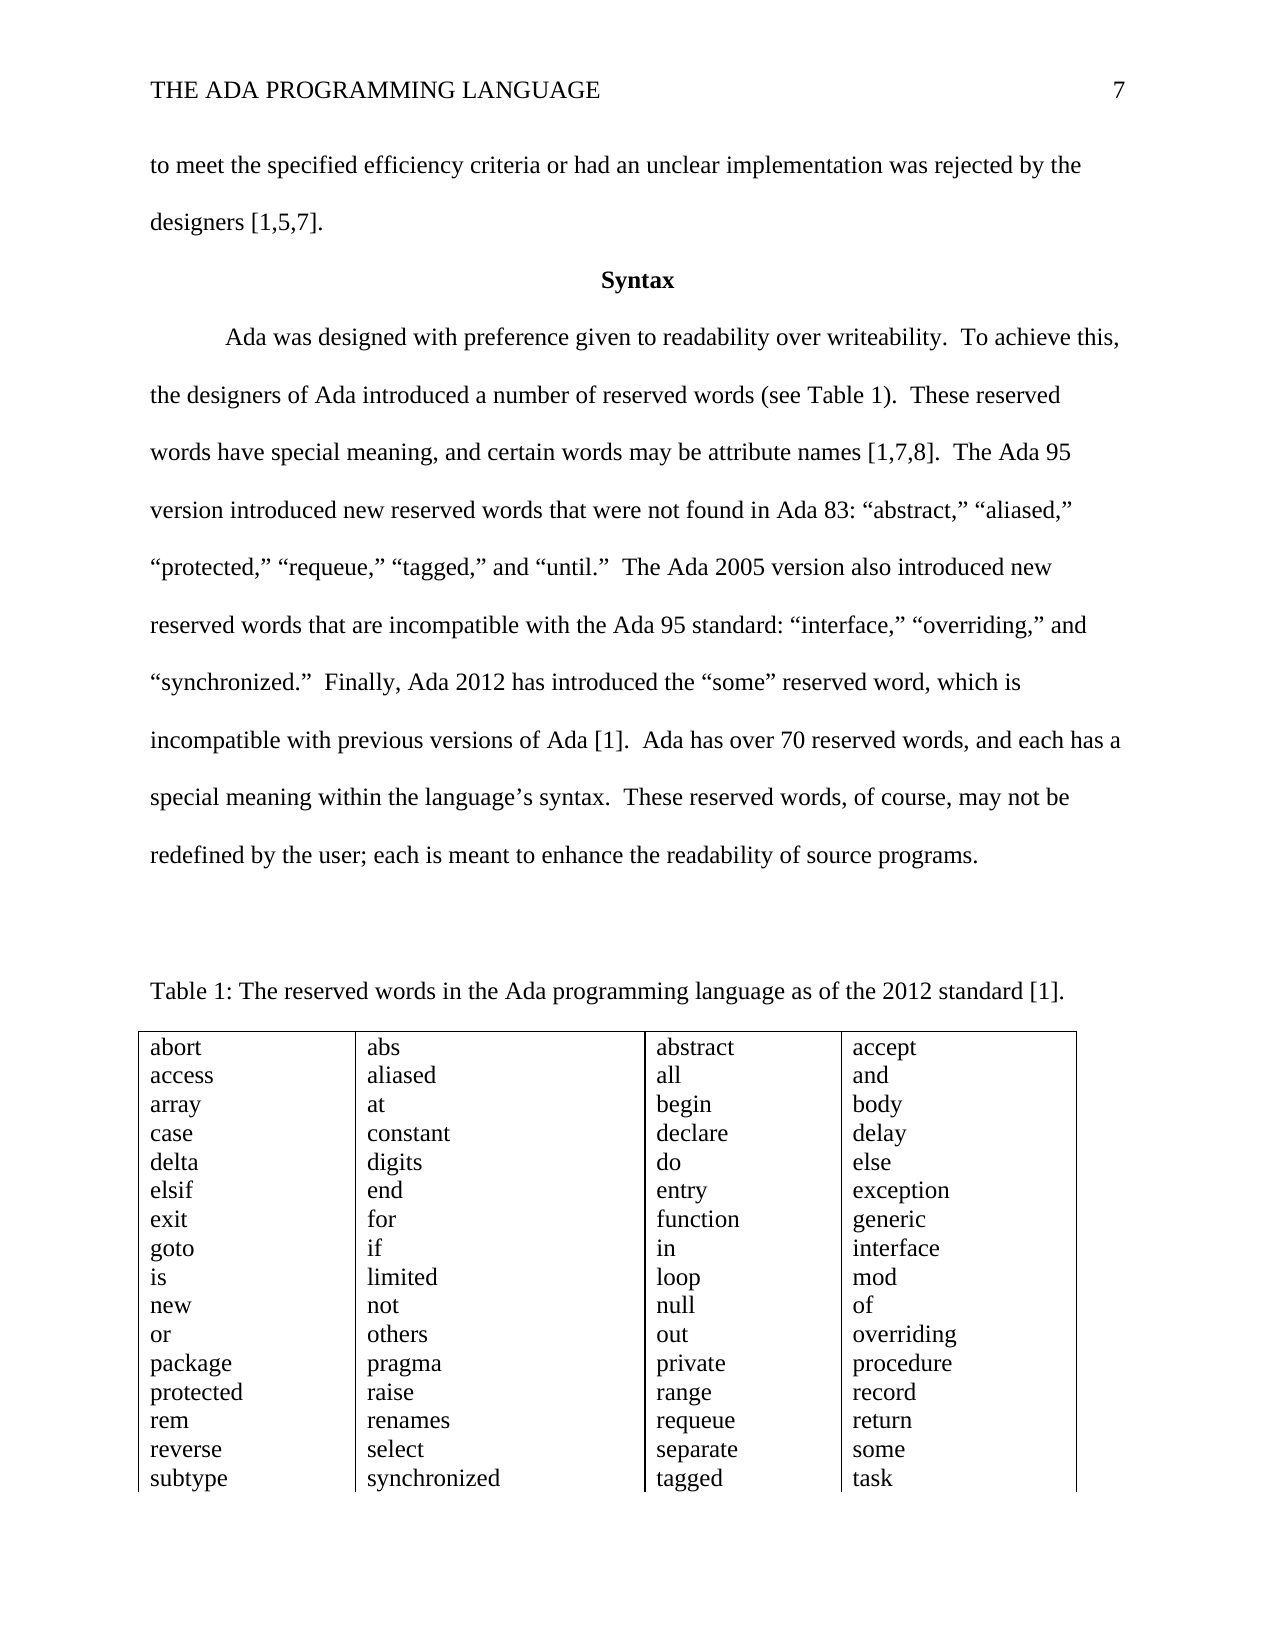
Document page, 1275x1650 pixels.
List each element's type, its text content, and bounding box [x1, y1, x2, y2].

table_cell do [646, 1147, 841, 1176]
table_cell abstract [646, 1032, 841, 1061]
table_cell reverse [139, 1434, 355, 1463]
table_cell constant [356, 1118, 644, 1147]
table_cell exception [842, 1176, 1076, 1204]
table_cell some [842, 1434, 1076, 1463]
table_cell loop [646, 1262, 841, 1291]
table_cell mod [842, 1262, 1076, 1291]
table_cell not [356, 1291, 644, 1319]
table_cell overriding [842, 1319, 1076, 1348]
table_cell delay [842, 1118, 1076, 1147]
table_cell task [842, 1463, 1076, 1492]
table_cell return [842, 1406, 1076, 1434]
table_cell interface [842, 1233, 1076, 1262]
table_cell select [356, 1434, 644, 1463]
table_cell separate [646, 1434, 841, 1463]
table_cell begin [646, 1089, 841, 1118]
table_cell aliased [356, 1061, 644, 1089]
table_cell renames [356, 1406, 644, 1434]
table_cell and [842, 1061, 1076, 1089]
table_cell others [356, 1319, 644, 1348]
table_cell null [646, 1291, 841, 1319]
table_cell body [842, 1089, 1076, 1118]
table_cell else [842, 1147, 1076, 1176]
table_cell is [139, 1262, 355, 1291]
table_cell private [646, 1348, 841, 1377]
table_cell in [646, 1233, 841, 1262]
table_cell digits [356, 1147, 644, 1176]
table_header Table 1: The reserved words in the Ada programming language as of the 2012 standard [1]. [139, 976, 1076, 1031]
table_cell declare [646, 1118, 841, 1147]
table_cell access [139, 1061, 355, 1089]
table_cell subtype [139, 1463, 355, 1492]
table_cell function [646, 1204, 841, 1233]
table_cell new [139, 1291, 355, 1319]
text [150, 150, 1125, 236]
table_cell of [842, 1291, 1076, 1319]
table_cell tagged [646, 1463, 841, 1492]
table_cell rem [139, 1406, 355, 1434]
table_cell limited [356, 1262, 644, 1291]
table_cell synchronized [356, 1463, 644, 1492]
table_cell case [139, 1118, 355, 1147]
table_cell goto [139, 1233, 355, 1262]
table_cell out [646, 1319, 841, 1348]
table_cell abort [139, 1032, 355, 1061]
table_cell for [356, 1204, 644, 1233]
table_cell entry [646, 1176, 841, 1204]
text Ada was designed with preference given to readability over writeability. To achieve this, the designers of Ada introduced a number of reserved words (see Table 1). These reserved words have special meaning, and certain words may be attribute names [1,7,8]. The Ada 95 version introduced new reserved words that were not found in Ada 83: “abstract,” “aliased,” “protected,” “requeue,” “tagged,” and “until.” The Ada 2005 version also introduced new reserved words that are incompatible with the Ada 95 standard: “interface,” “overriding,” and “synchronized.” Finally, Ada 2012 has introduced the “some” reserved word, which is incompatible with previous versions of Ada [1]. Ada has over 70 reserved words, and each has a special meaning within the language’s syntax. These reserved words, of course, may not be redefined by the user; each is meant to enhance the readability of source programs. [150, 322, 1125, 869]
table_cell exit [139, 1204, 355, 1233]
table_cell elsif [139, 1176, 355, 1204]
table_cell accept [842, 1032, 1076, 1061]
table_cell delta [139, 1147, 355, 1176]
table_cell protected [139, 1377, 355, 1406]
table_cell or [139, 1319, 355, 1348]
table_cell record [842, 1377, 1076, 1406]
table_cell requeue [646, 1406, 841, 1434]
table_cell abs [356, 1032, 644, 1061]
table_cell array [139, 1089, 355, 1118]
table_cell if [356, 1233, 644, 1262]
table_cell end [356, 1176, 644, 1204]
table_cell all [646, 1061, 841, 1089]
table_cell procedure [842, 1348, 1076, 1377]
table_cell at [356, 1089, 644, 1118]
table_cell range [646, 1377, 841, 1406]
table_cell raise [356, 1377, 644, 1406]
table_cell pragma [356, 1348, 644, 1377]
text Syntax [150, 265, 1125, 294]
table_cell package [139, 1348, 355, 1377]
table_cell generic [842, 1204, 1076, 1233]
